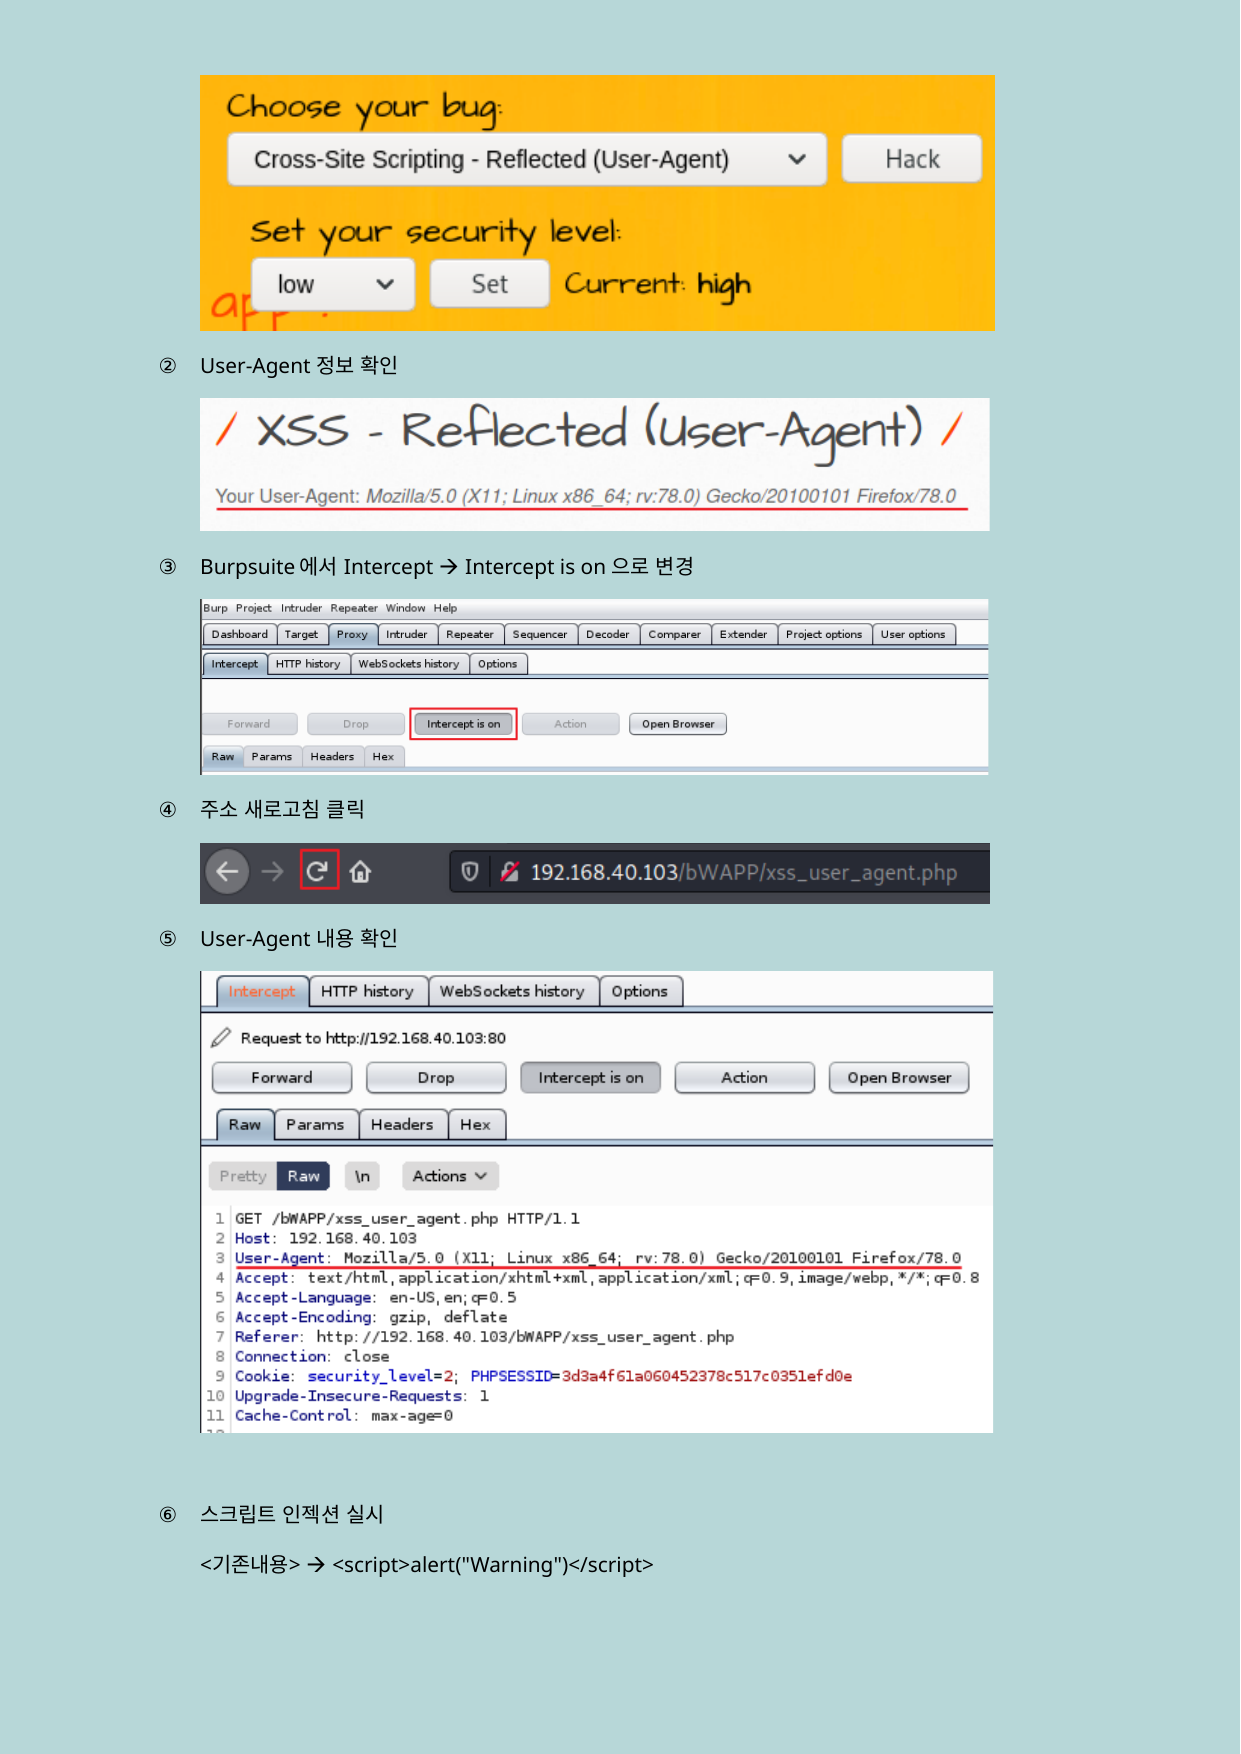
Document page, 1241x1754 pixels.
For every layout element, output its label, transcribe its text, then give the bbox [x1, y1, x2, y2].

list User-Agent 내용 확인 [158, 922, 1165, 952]
picture [200, 599, 989, 775]
list Burpsuite에서 Intercept Intercept is on 으로 변경 [158, 550, 1165, 580]
picture [200, 398, 990, 531]
list 주소 새로고침 클릭 [158, 794, 1165, 824]
picture [200, 75, 995, 331]
picture [200, 971, 994, 1433]
list User-Agent 정보 확인 [158, 349, 1165, 379]
list 스크립트 인젝션 실시 [158, 1498, 1165, 1529]
picture [200, 843, 990, 904]
list <기존내용> <script>alert("Warning")</script> [200, 1548, 1165, 1578]
